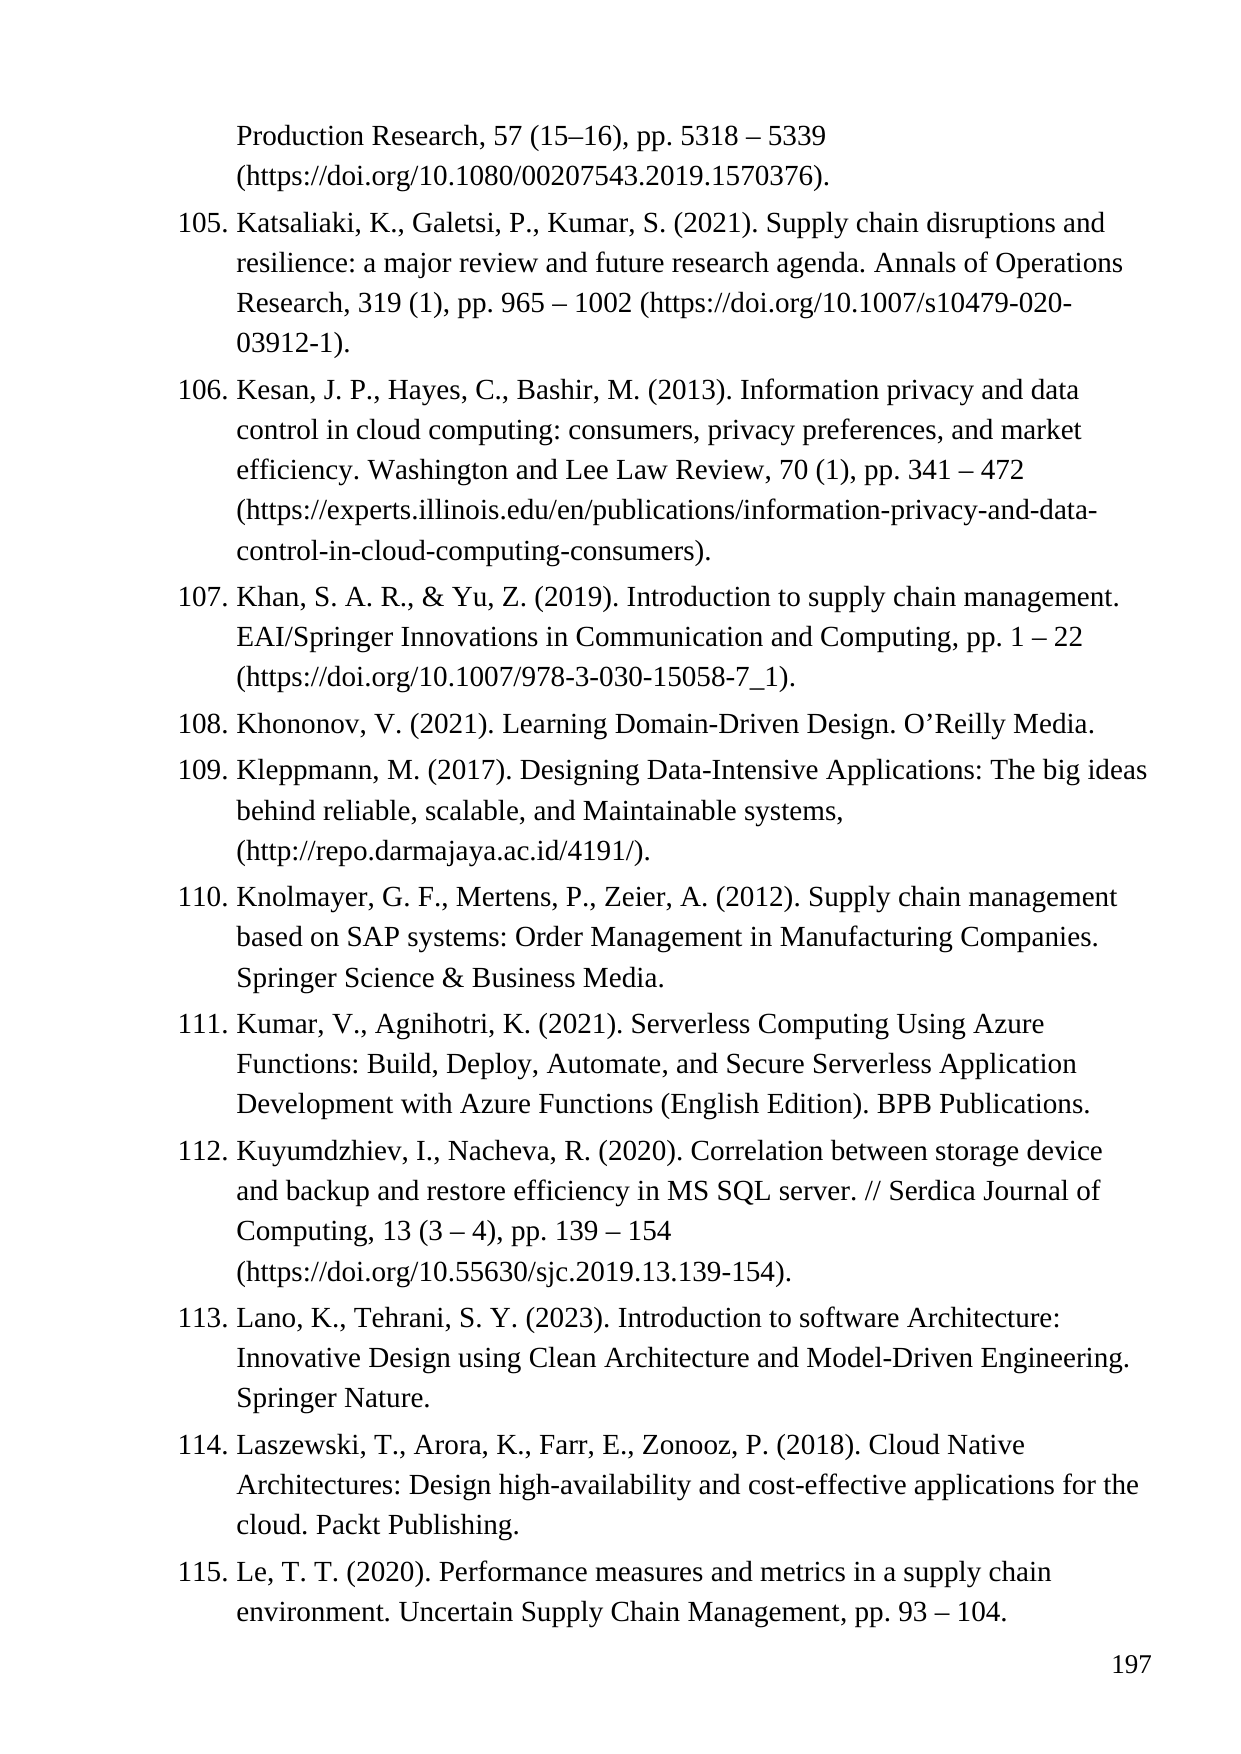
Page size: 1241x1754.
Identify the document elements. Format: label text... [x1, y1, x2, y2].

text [177, 1554, 1152, 1628]
text Katsaliaki, K., Galetsi, P., Kumar, S. (2021). Supply chain disruptions and resilience: a major review and future research agenda. Annals of Operations Research, 319 (1), рр. 965 – 1002 (https://doi.org/10.1007/s10479-020-03912-1). [177, 205, 1152, 359]
text Kuyumdzhiev, I., Nacheva, R. (2020). Correlation between storage device and backup and restore efficiency in MS SQL server. // Serdica Journal of Computing, 13 (3 – 4), рр. 139 – 154 (https://doi.org/10.55630/sjc.2019.13.139-154). [177, 1133, 1152, 1287]
text Lano, K., Tehrani, S. Y. (2023). Introduction to software Architecture: Innovative Design using Clean Architecture and Model-Driven Engineering. Springer Nature. [177, 1300, 1152, 1414]
text Laszewski, T., Arora, K., Farr, E., Zonooz, P. (2018). Cloud Native Architectures: Design high-availability and cost-effective applications for the cloud. Packt Publishing. [177, 1427, 1152, 1541]
text Kesan, J. P., Hayes, C., Bashir, M. (2013). Information privacy and data control in cloud computing: consumers, privacy preferences, and market efficiency. Washington and Lee Law Review, 70 (1), рр. 341 – 472 (https://experts.illinois.edu/en/publications/information-privacy-and-data-control-in-cloud-computing-consumers). [177, 372, 1152, 566]
text Kumar, V., Agnihotri, K. (2021). Serverless Computing Using Azure Functions: Build, Deploy, Automate, and Secure Serverless Application Development with Azure Functions (English Edition). BPB Publications. [177, 1006, 1152, 1120]
text Knolmayer, G. F., Mertens, P., Zeier, A. (2012). Supply chain management based on SAP systems: Order Management in Manufacturing Companies. Springer Science & Business Media. [177, 879, 1152, 993]
text Khan, S. A. R., & Yu, Z. (2019). Introduction to supply chain management. EAI/Springer Innovations in Communication and Computing, pp. 1 – 22 (https://doi.org/10.1007/978-3-030-15058-7_1). [177, 579, 1152, 693]
text Kleppmann, M. (2017). Designing Data-Intensive Applications: The big ideas behind reliable, scalable, and Maintainable systems, (http://repo.darmajaya.ac.id/4191/). [177, 752, 1152, 866]
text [177, 118, 1152, 192]
text Khononov, V. (2021). Learning Domain-Driven Design. O’Reilly Media. [177, 706, 1152, 739]
